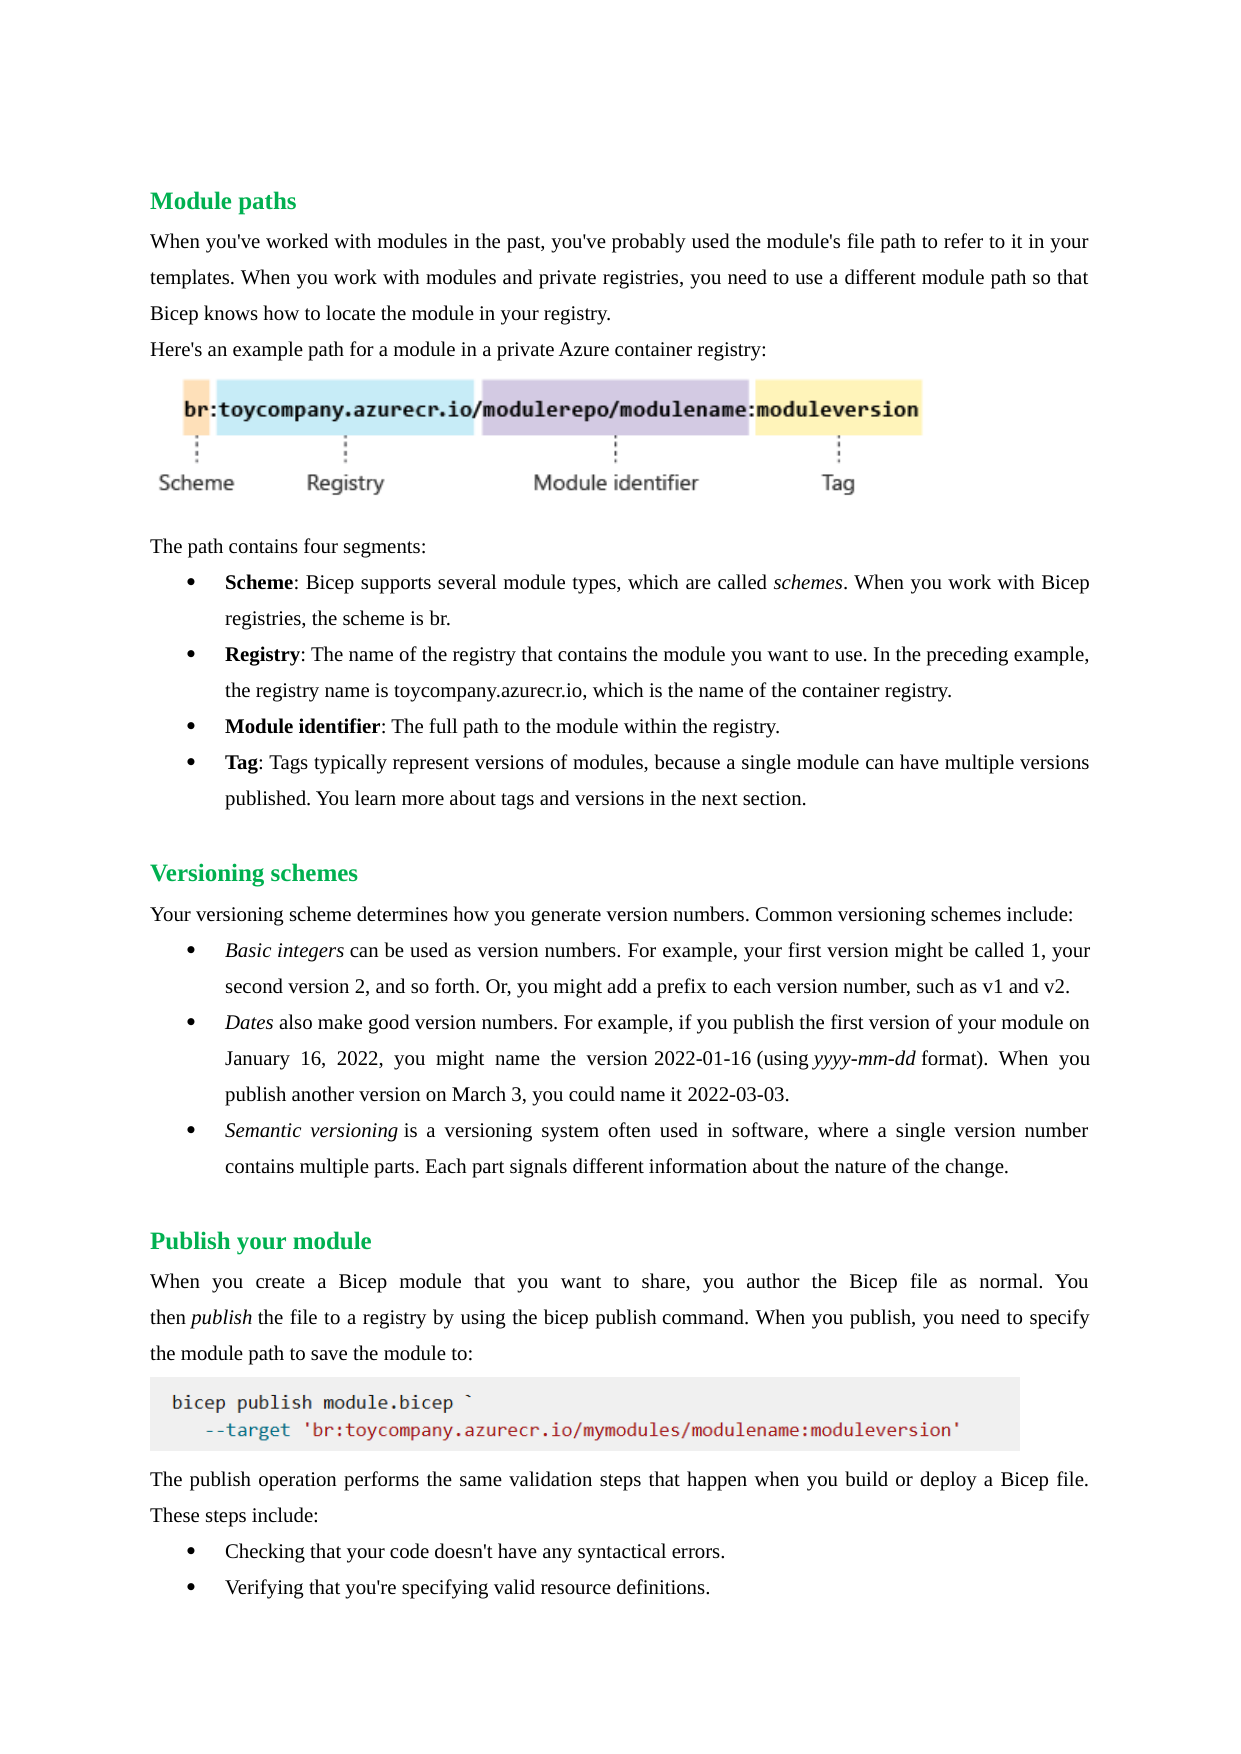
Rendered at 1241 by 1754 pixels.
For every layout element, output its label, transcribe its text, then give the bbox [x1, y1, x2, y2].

text The publish operation performs the same validation steps that happen when you build or deploy a Bicep file. These steps include: [150, 1467, 1090, 1527]
list Registry: The name of the registry that contains the module you want to use. In the preceding example, the registry name is toycompany.azurecr.io, which is the name of the container registry. [187, 642, 1090, 702]
list Dates also make good version numbers. For example, if you publish the first version of your module on January 16, 2022, you might name the version 2022-01-16 (using yyyy-mm-dd format). When you publish another version on March 3, you could name it 2022-03-03. [187, 1010, 1090, 1106]
picture [150, 1377, 1020, 1451]
list Basic integers can be used as version numbers. For example, your first version might be called 1, your second version 2, and so forth. Or, you might add a prefix to each version number, such as v1 and v2. [187, 938, 1090, 998]
list Tag: Tags typically represent versions of modules, because a single module can have multiple versions published. You learn more about tags and versions in the next section. [187, 750, 1090, 810]
list Semantic versioning is a versioning system often used in software, where a single version number contains multiple parts. Each part signals different information about the nature of the change. [187, 1118, 1090, 1178]
text Here's an example path for a module in a private Azure container registry: [150, 337, 1090, 361]
text Module paths [150, 186, 1090, 215]
text The path contains four segments: [150, 534, 1090, 558]
text Publish your module [150, 1226, 1090, 1255]
list Scheme: Bicep supports several module types, which are called schemes. When you work with Bicep registries, the scheme is br. [187, 570, 1090, 630]
text Your versioning scheme determines how you generate version numbers. Common versioning schemes include: [150, 902, 1090, 926]
list Module identifier: The full path to the module within the registry. [187, 714, 1090, 738]
text When you create a Bicep module that you want to share, you author the Bicep file as normal. You then publish the file to a registry by using the bicep publish command. When you publish, you need to specify the module path to save the module to: [150, 1269, 1090, 1365]
picture [150, 373, 931, 517]
list Checking that your code doesn't have any syntactical errors. [187, 1539, 1090, 1563]
text Versioning schemes [150, 858, 1090, 887]
list Verifying that you're specifying valid resource definitions. [187, 1575, 1090, 1599]
text When you've worked with modules in the past, you've probably used the module's file path to refer to it in your templates. When you work with modules and private registries, you need to use a different module path so that Bicep knows how to locate the module in your registry. [150, 229, 1090, 325]
